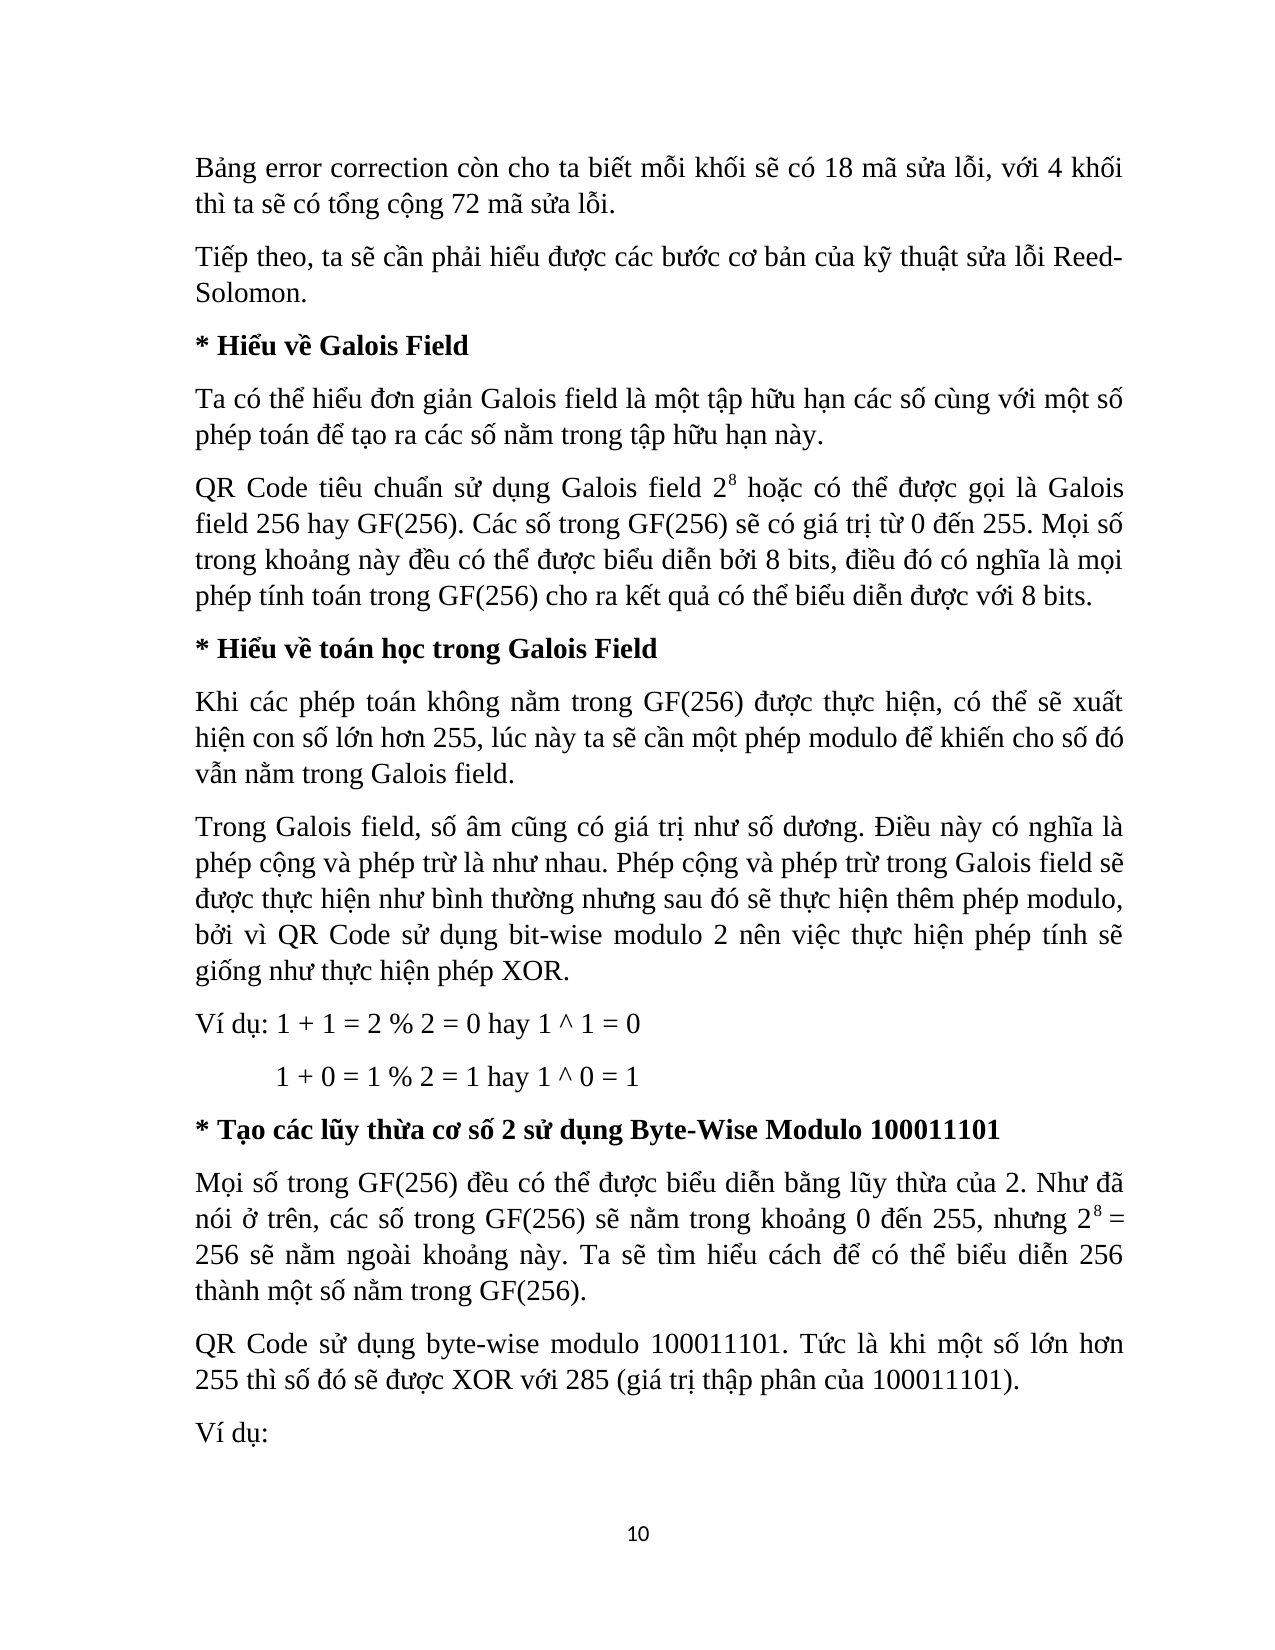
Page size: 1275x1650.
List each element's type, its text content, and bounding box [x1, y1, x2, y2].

text * Hiểu về toán học trong Galois Field [195, 631, 1125, 664]
text * Tạo các lũy thừa cơ số 2 sử dụng Byte-Wise Modulo 100011101 [195, 1112, 1125, 1145]
text Ví dụ: [195, 1415, 1125, 1448]
text Ví dụ: 1 + 1 = 2 % 2 = 0 hay 1 ^ 1 = 0 [195, 1006, 1125, 1040]
text * Hiểu về Galois Field [195, 328, 1125, 361]
text Mọi số trong GF(256) đều có thể được biểu diễn bằng lũy thừa của 2. Như đã nói ở trên, các số trong GF(256) sẽ nằm trong khoảng 0 đến 255, nhưng 28 = 256 sẽ nằm ngoài khoảng này. Ta sẽ tìm hiểu cách để có thể biểu diễn 256 thành một số nằm trong GF(256). [195, 1165, 1125, 1307]
text Khi các phép toán không nằm trong GF(256) được thực hiện, có thể sẽ xuất hiện con số lớn hơn 255, lúc này ta sẽ cần một phép modulo để khiến cho số đó vẫn nằm trong Galois field. [195, 684, 1125, 789]
text 1 + 0 = 1 % 2 = 1 hay 1 ^ 0 = 1 [195, 1059, 1125, 1093]
text Ta có thể hiểu đơn giản Galois field là một tập hữu hạn các số cùng với một số phép toán để tạo ra các số nằm trong tập hữu hạn này. [195, 381, 1125, 450]
text QR Code sử dụng byte-wise modulo 100011101. Tức là khi một số lớn hơn 255 thì số đó sẽ được XOR với 285 (giá trị thập phân của 100011101). [195, 1326, 1125, 1396]
text Tiếp theo, ta sẽ cần phải hiểu được các bước cơ bản của kỹ thuật sửa lỗi Reed-Solomon. [195, 239, 1125, 309]
text Bảng error correction còn cho ta biết mỗi khối sẽ có 18 mã sửa lỗi, với 4 khối thì ta sẽ có tổng cộng 72 mã sửa lỗi. [195, 150, 1125, 220]
text Trong Galois field, số âm cũng có giá trị như số dương. Điều này có nghĩa là phép cộng và phép trừ là như nhau. Phép cộng và phép trừ trong Galois field sẽ được thực hiện như bình thường nhưng sau đó sẽ thực hiện thêm phép modulo, bởi vì QR Code sử dụng bit-wise modulo 2 nên việc thực hiện phép tính sẽ giống như thực hiện phép XOR. [195, 809, 1125, 987]
text QR Code tiêu chuẩn sử dụng Galois field 28 hoặc có thể được gọi là Galois field 256 hay GF(256). Các số trong GF(256) sẽ có giá trị từ 0 đến 255. Mọi số trong khoảng này đều có thể được biểu diễn bởi 8 bits, điều đó có nghĩa là mọi phép tính toán trong GF(256) cho ra kết quả có thể biểu diễn được với 8 bits. [195, 470, 1125, 612]
